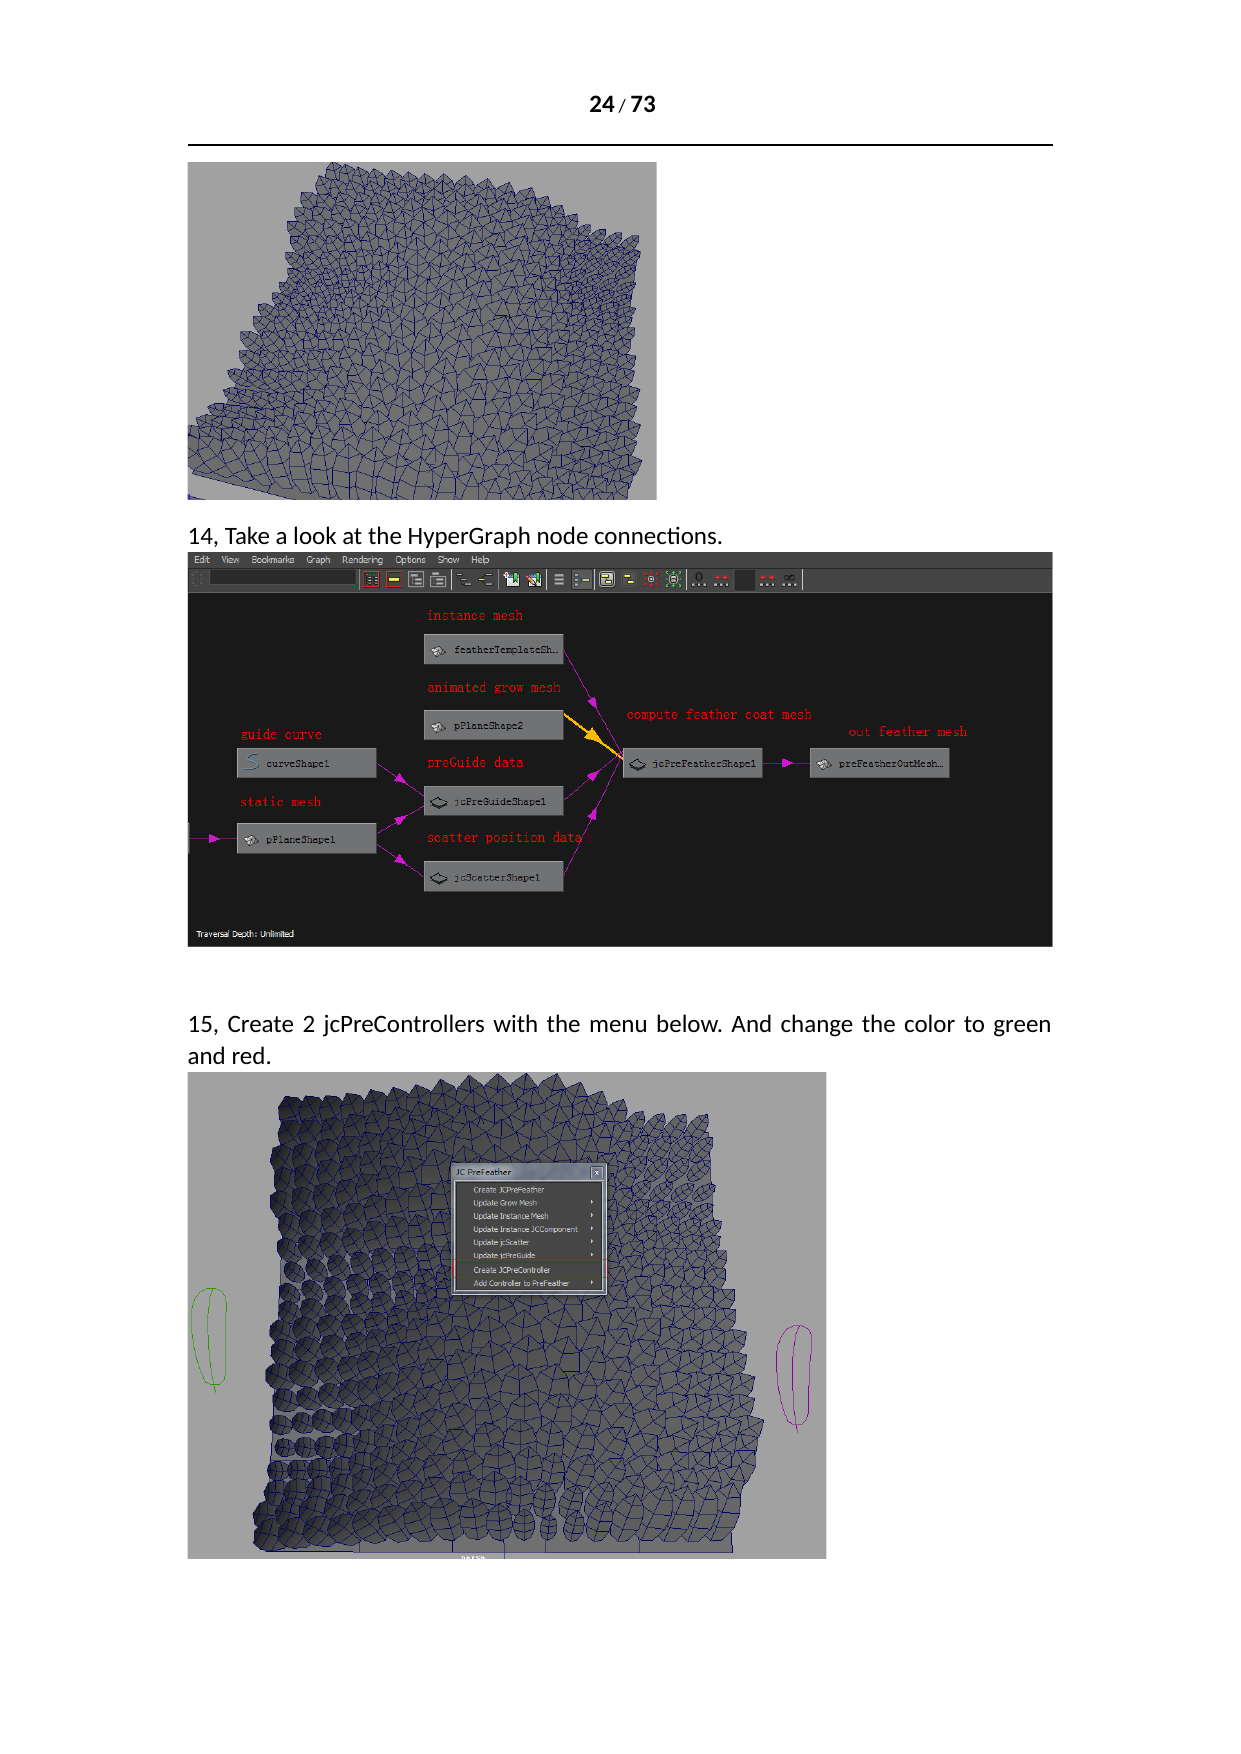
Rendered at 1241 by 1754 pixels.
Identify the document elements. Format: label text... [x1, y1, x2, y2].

text 15, Create 2 jcPreControllers with the menu below. And change the color to green and red. [187, 1007, 1053, 1072]
picture [187, 162, 657, 500]
picture [187, 552, 1053, 947]
picture [187, 1072, 827, 1559]
text 14, Take a look at the HyperGraph node connections. [187, 519, 1053, 552]
